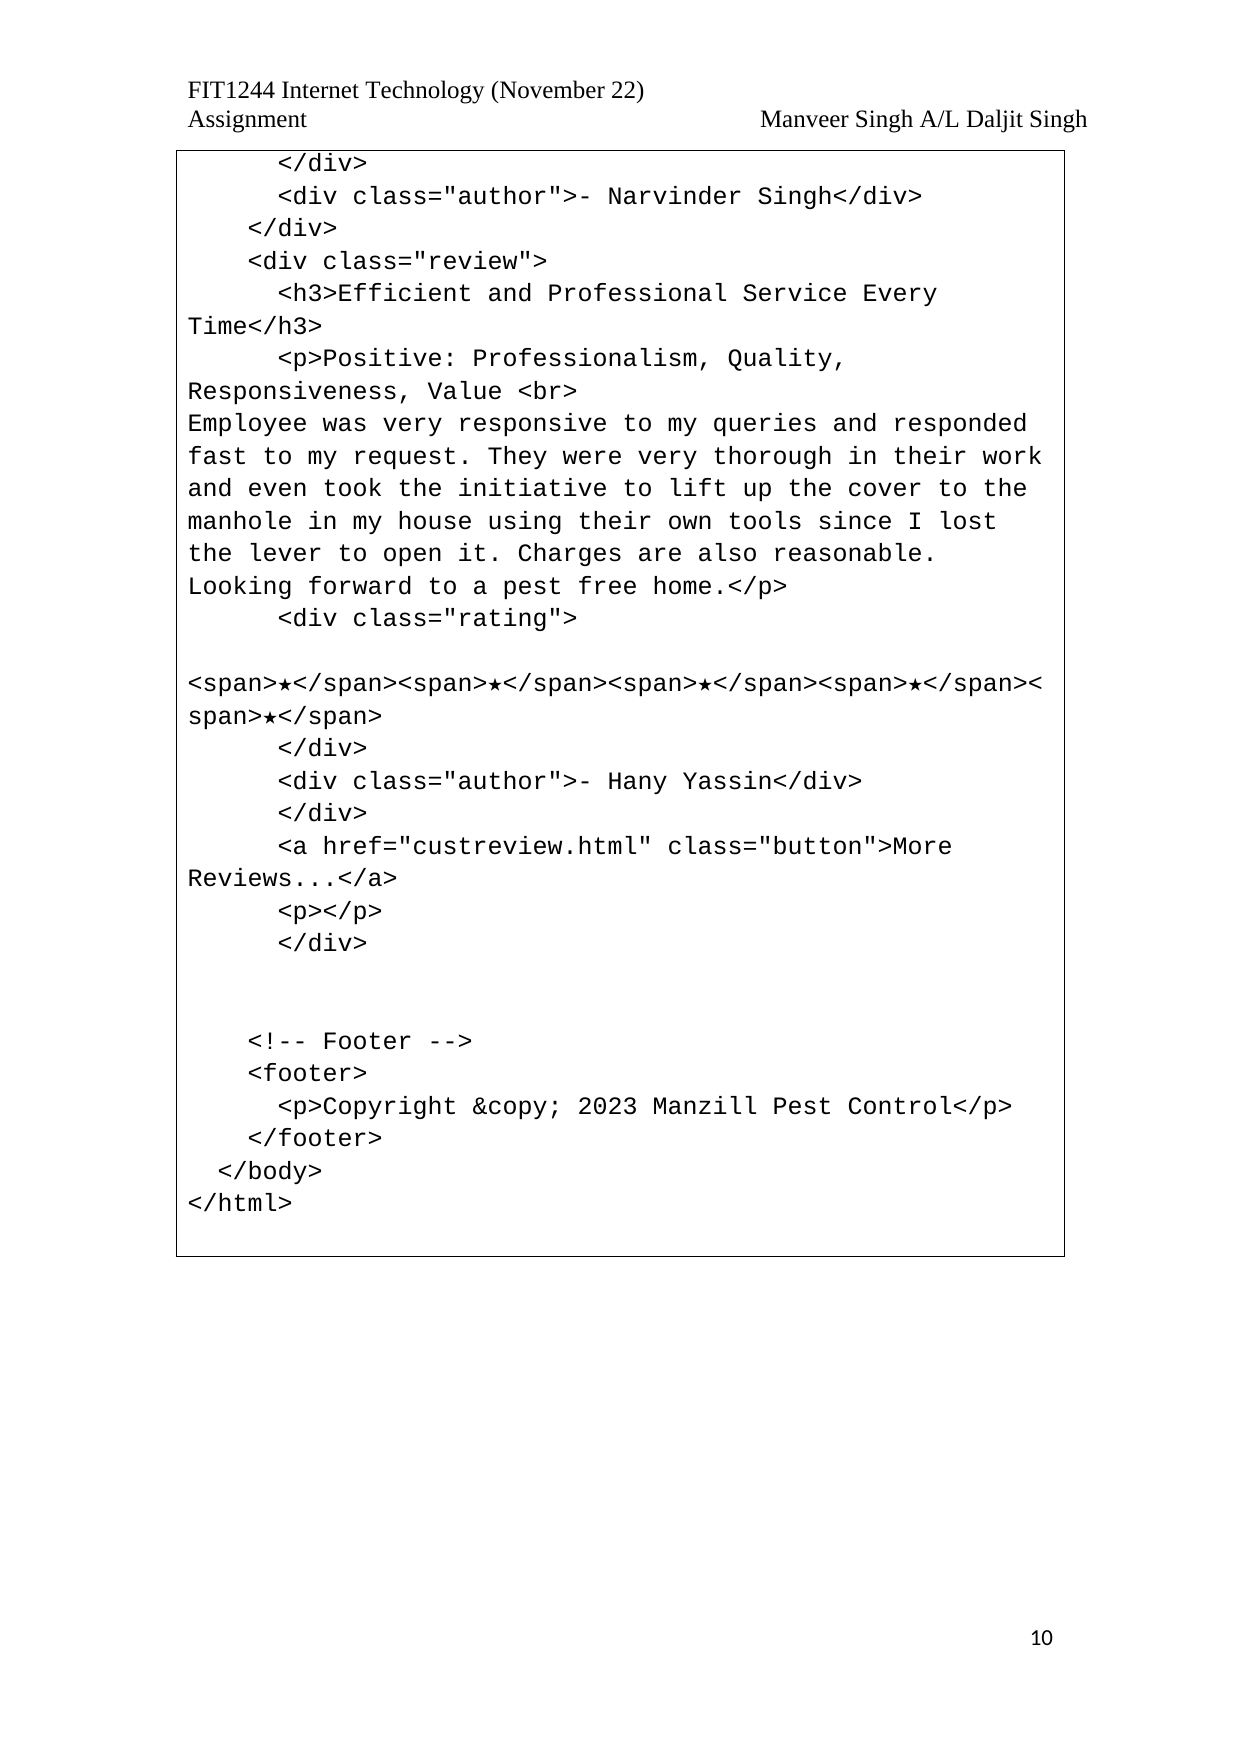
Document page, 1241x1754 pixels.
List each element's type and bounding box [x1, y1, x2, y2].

table_header [177, 151, 1064, 1256]
